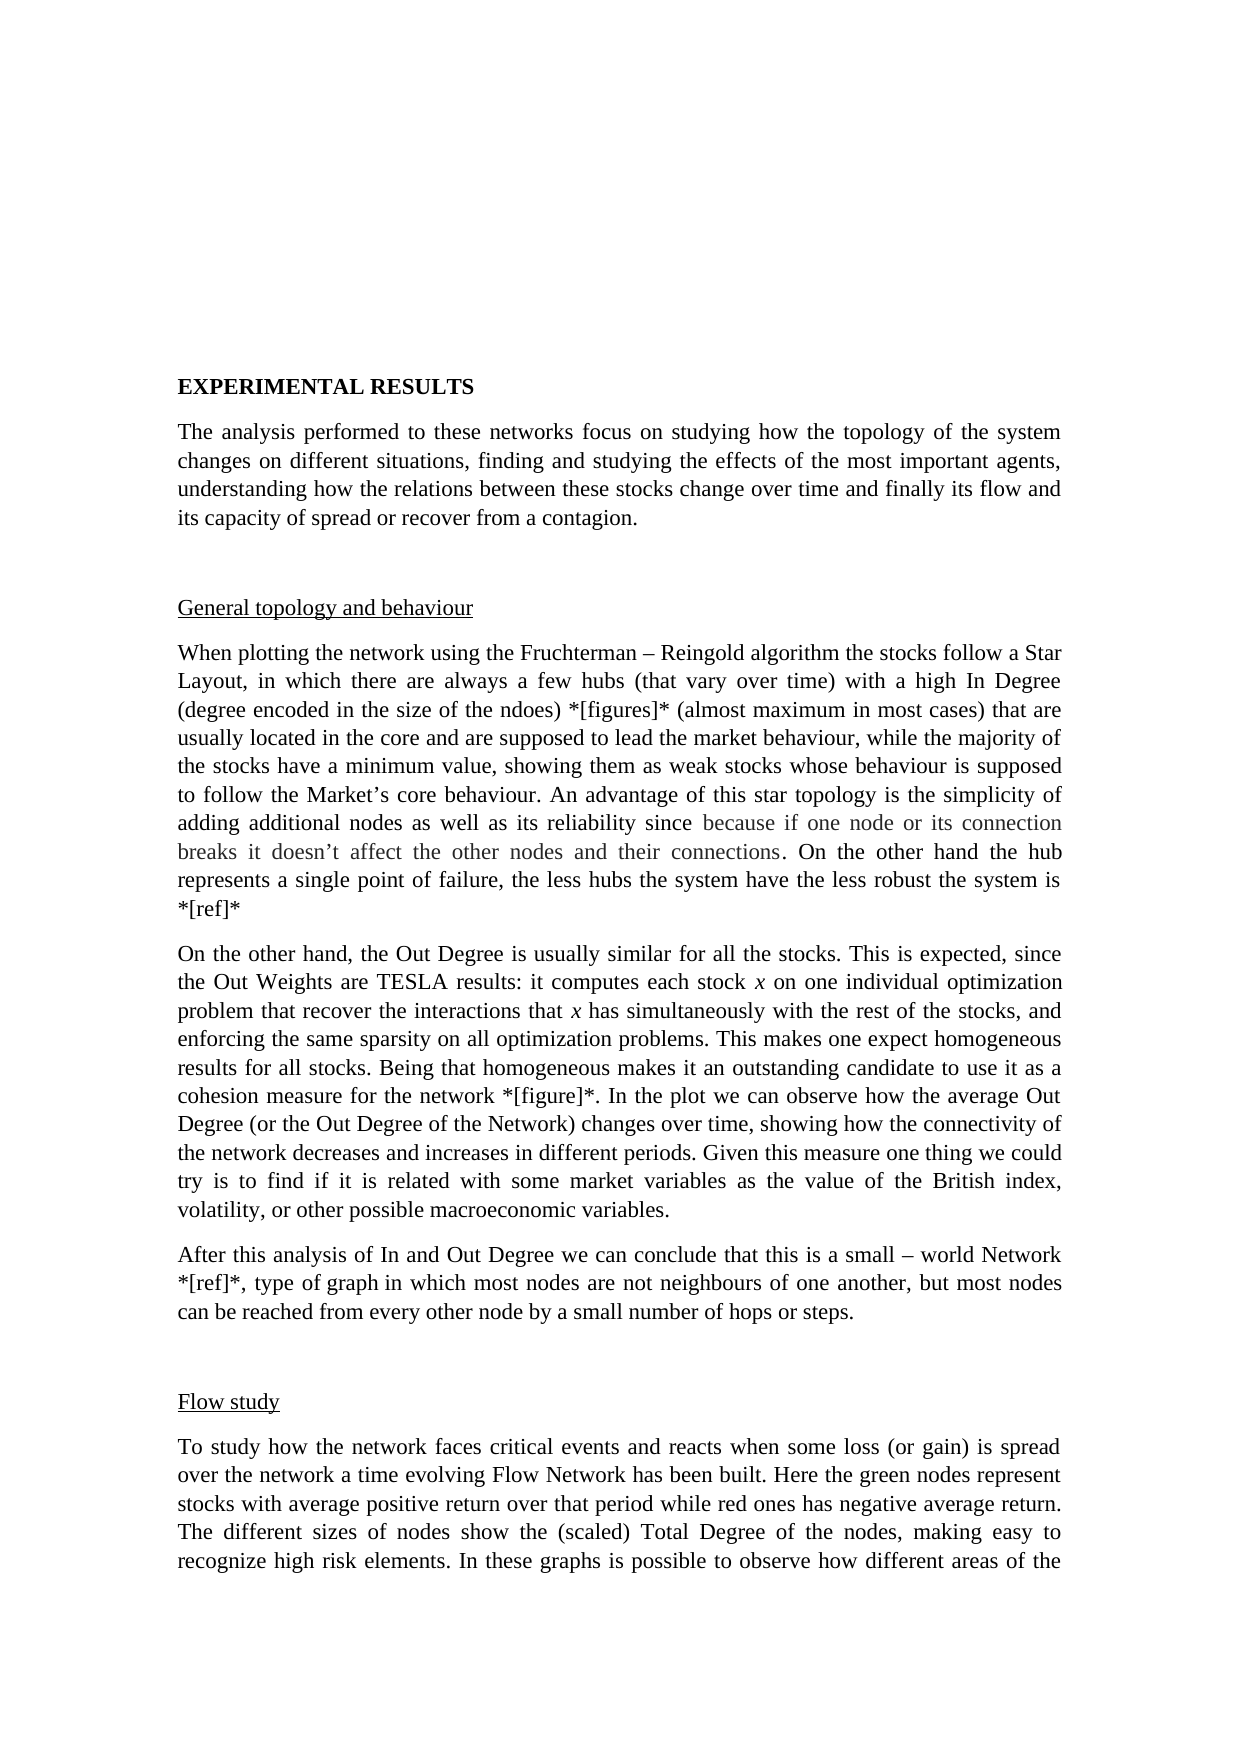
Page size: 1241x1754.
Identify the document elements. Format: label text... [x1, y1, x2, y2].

text The analysis performed to these networks focus on studying how the topology of the system changes on different situations, finding and studying the effects of the most important agents, understanding how the relations between these stocks change over time and finally its flow and its capacity of spread or recover from a contagion. [177, 418, 1063, 530]
text Flow study [177, 1388, 1063, 1414]
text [177, 1433, 1063, 1573]
text EXPERIMENTAL RESULTS [177, 373, 1063, 399]
text On the other hand, the Out Degree is usually similar for all the stocks. This is expected, since the Out Weights are TESLA results: it computes each stock x on one individual optimization problem that recover the interactions that x has simultaneously with the rest of the stocks, and enforcing the same sparsity on all optimization problems. This makes one expect homogeneous results for all stocks. Being that homogeneous makes it an outstanding candidate to use it as a cohesion measure for the network *[figure]*. In the plot we can observe how the average Out Degree (or the Out Degree of the Network) changes over time, showing how the connectivity of the network decreases and increases in different periods. Given this measure one thing we could try is to find if it is related with some market variables as the value of the British index, volatility, or other possible macroeconomic variables. [177, 940, 1063, 1222]
text General topology and behaviour [177, 594, 1063, 620]
text When plotting the network using the Fruchterman – Reingold algorithm the stocks follow a Star Layout, in which there are always a few hubs (that vary over time) with a high In Degree (degree encoded in the size of the ndoes) *[figures]* (almost maximum in most cases) that are usually located in the core and are supposed to lead the market behaviour, while the majority of the stocks have a minimum value, showing them as weak stocks whose behaviour is supposed to follow the Market’s core behaviour. An advantage of this star topology is the simplicity of adding additional nodes as well as its reliability since because if one node or its connection breaks it doesn’t affect the other nodes and their connections. On the other hand the hub represents a single point of failure, the less hubs the system have the less robust the system is *[ref]* [177, 639, 1063, 921]
text After this analysis of In and Out Degree we can conclude that this is a small – world Network *[ref]*, type of graph in which most nodes are not neighbours of one another, but most nodes can be reached from every other node by a small number of hops or steps. [177, 1241, 1063, 1324]
